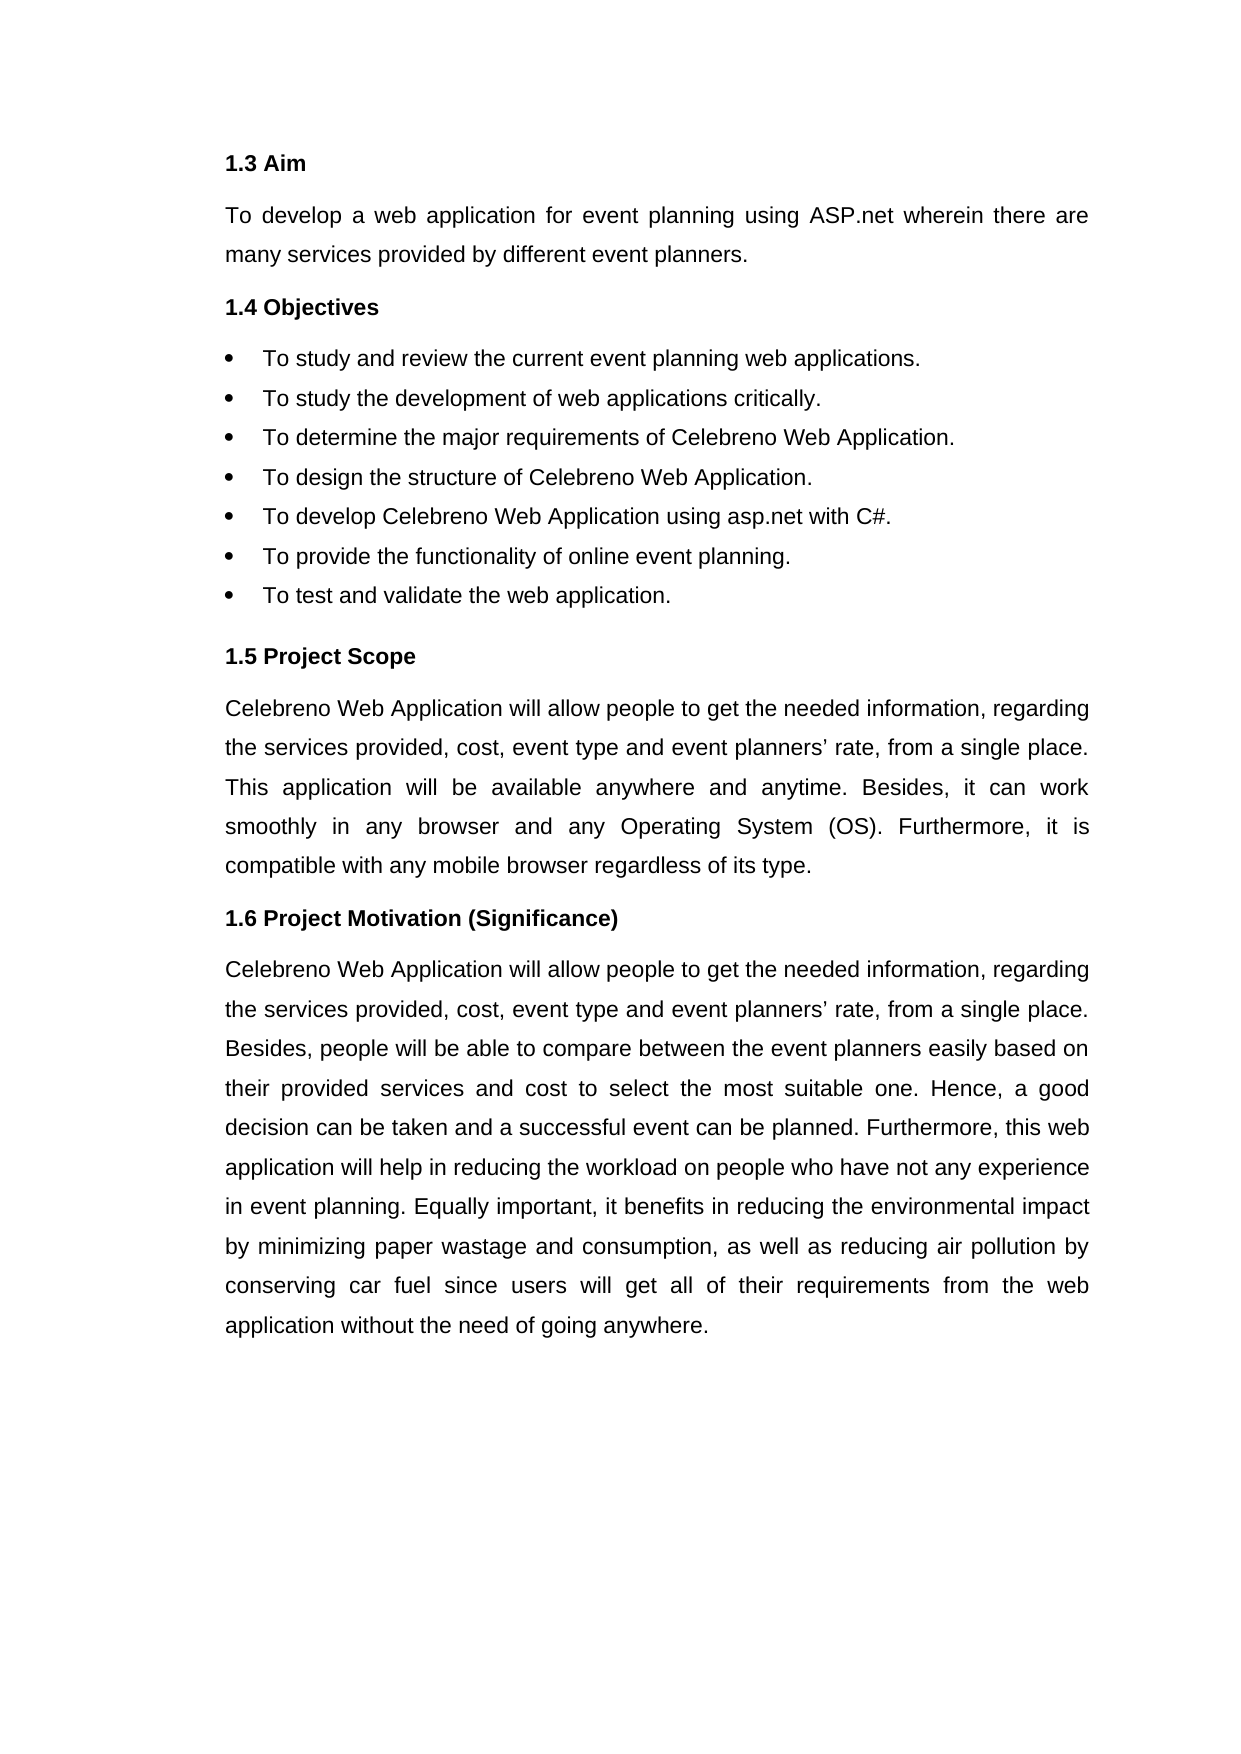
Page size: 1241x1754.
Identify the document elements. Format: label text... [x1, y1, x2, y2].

list To study the development of web applications critically. [225, 385, 1090, 411]
list To provide the functionality of online event planning. [225, 543, 1090, 569]
text Celebreno Web Application will allow people to get the needed information, regarding the services provided, cost, event type and event planners’ rate, from a single place. This application will be available anywhere and anytime. Besides, it can work smoothly in any browser and any Operating System (OS). Furthermore, it is compatible with any mobile browser regardless of its type. [225, 694, 1090, 879]
list To determine the major requirements of Celebreno Web Application. [225, 424, 1090, 451]
subtitle 1.6 Project Motivation (Significance) [225, 904, 1090, 931]
text Celebreno Web Application will allow people to get the needed information, regarding the services provided, cost, event type and event planners’ rate, from a single place. Besides, people will be able to compare between the event planners easily based on their provided services and cost to select the most suitable one. Hence, a good decision can be taken and a successful event can be planned. Furthermore, this web application will help in reducing the workload on people who have not any experience in event planning. Equally important, it benefits in reducing the environmental impact by minimizing paper wastage and consumption, as well as reducing air pollution by conserving car fuel since users will get all of their requirements from the web application without the need of going anywhere. [225, 956, 1090, 1338]
subtitle 1.3 Aim [225, 150, 1090, 176]
list To develop Celebreno Web Application using asp.net with C#. [225, 503, 1090, 530]
text To develop a web application for event planning using ASP.net wherein there are many services provided by different event planners. [225, 202, 1090, 268]
list To test and validate the web application. [225, 582, 1090, 609]
list To design the structure of Celebreno Web Application. [225, 464, 1090, 490]
list To study and review the current event planning web applications. [225, 345, 1090, 372]
subtitle 1.5 Project Scope [225, 643, 1090, 669]
subtitle 1.4 Objectives [225, 293, 1090, 320]
